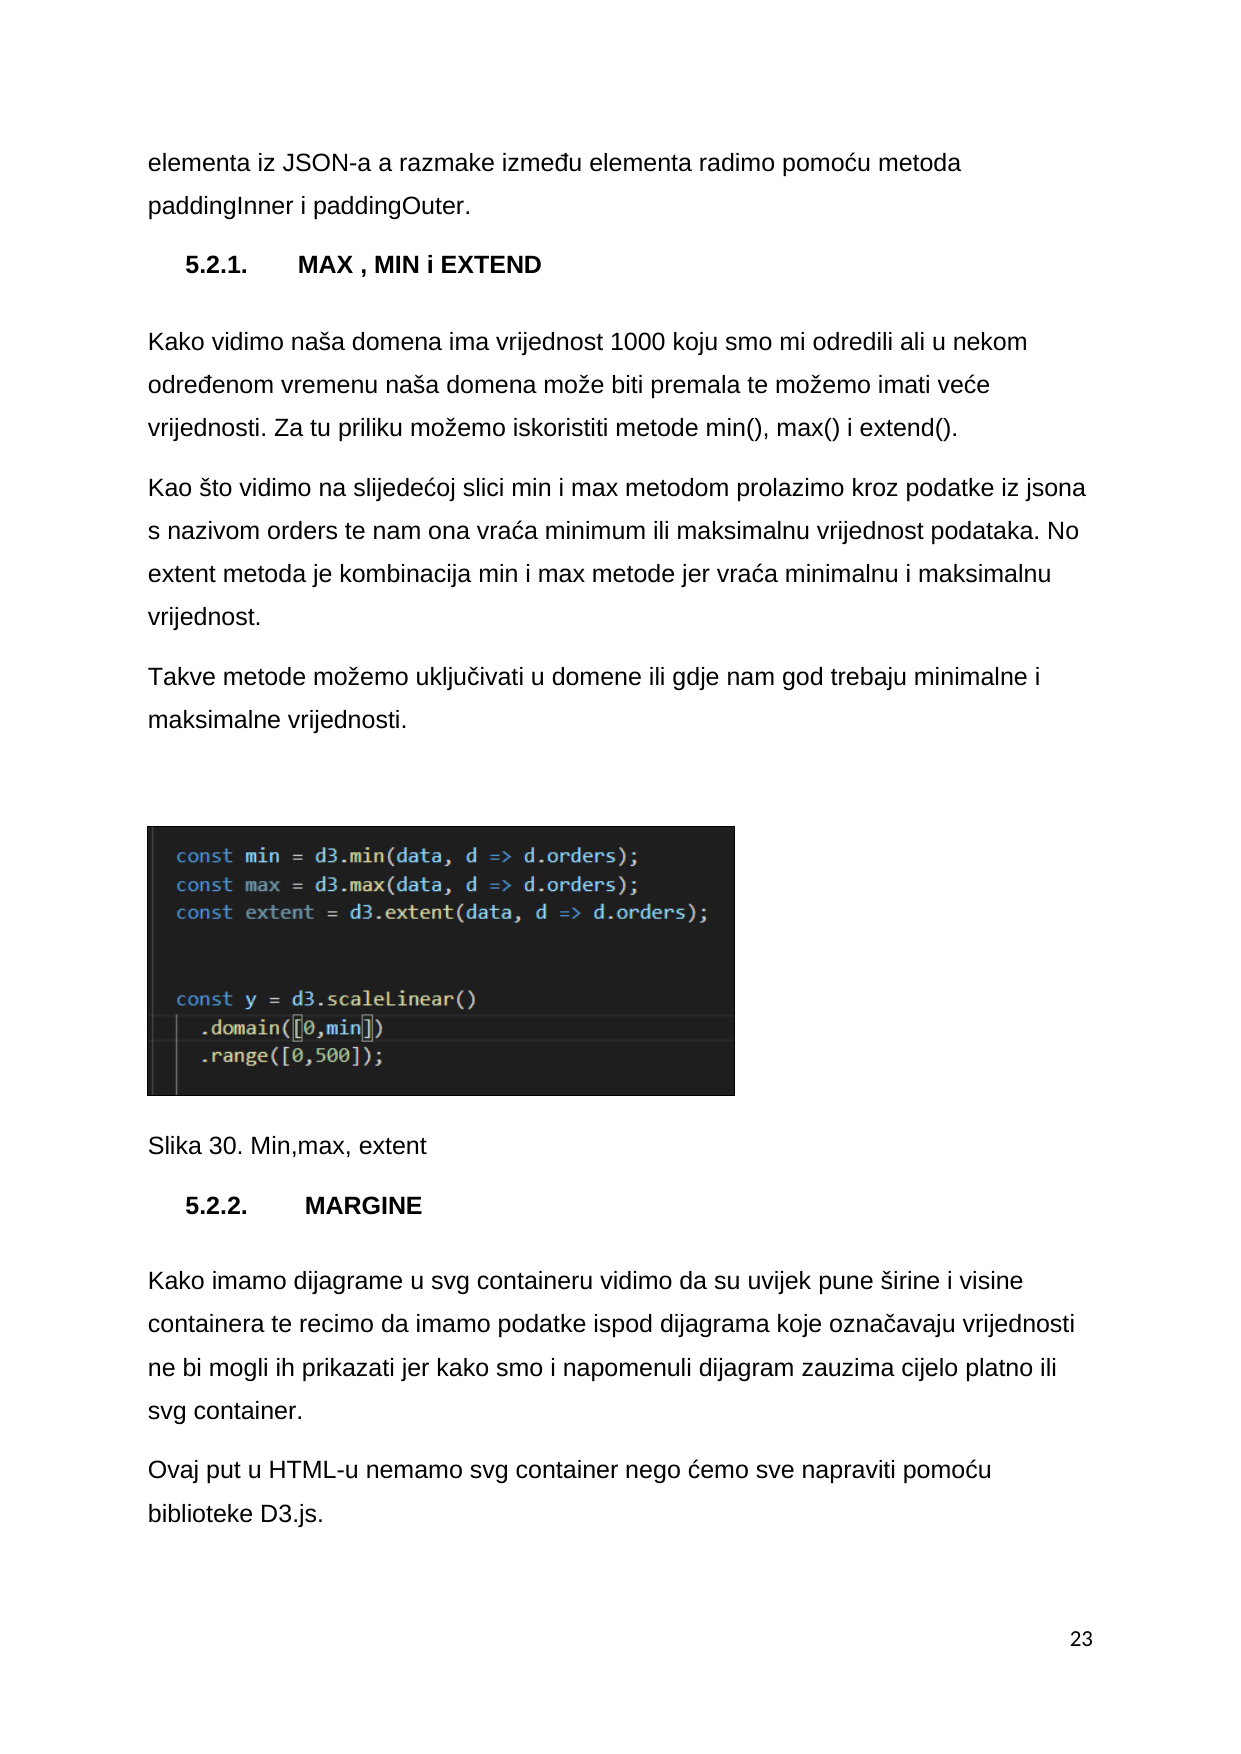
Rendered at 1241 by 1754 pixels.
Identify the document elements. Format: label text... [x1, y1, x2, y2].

text Kako vidimo naša domena ima vrijednost 1000 koju smo mi odredili ali u nekom određenom vremenu naša domena može biti premala te možemo imati veće vrijednosti. Za tu priliku možemo iskoristiti metode min(), max() i extend(). [148, 327, 1093, 442]
subtitle MAX , MIN i EXTEND [185, 251, 1093, 279]
text Slika 30. Min,max, extent [148, 1131, 1093, 1160]
text Kao što vidimo na slijedećoj slici min i max metodom prolazimo kroz podatke iz jsona s nazivom orders te nam ona vraća minimum ili maksimalnu vrijednost podataka. No extent metoda je kombinacija min i max metode jer vraća minimalnu i maksimalnu vrijednost. [148, 473, 1093, 631]
subtitle MARGINE [185, 1191, 1093, 1219]
text Ovaj put u HTML-u nemamo svg container nego ćemo sve napraviti pomoću biblioteke D3.js. [148, 1456, 1093, 1527]
text Takve metode možemo uključivati u domene ili gdje nam god trebaju minimalne i maksimalne vrijednosti. [148, 662, 1093, 734]
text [148, 148, 1093, 219]
text Kako imamo dijagrame u svg containeru vidimo da su uvijek pune širine i visine containera te recimo da imamo podatke ispod dijagrama koje označavaju vrijednosti ne bi mogli ih prikazati jer kako smo i napomenuli dijagram zauzima cijelo platno ili svg container. [148, 1266, 1093, 1424]
picture [148, 827, 734, 1095]
